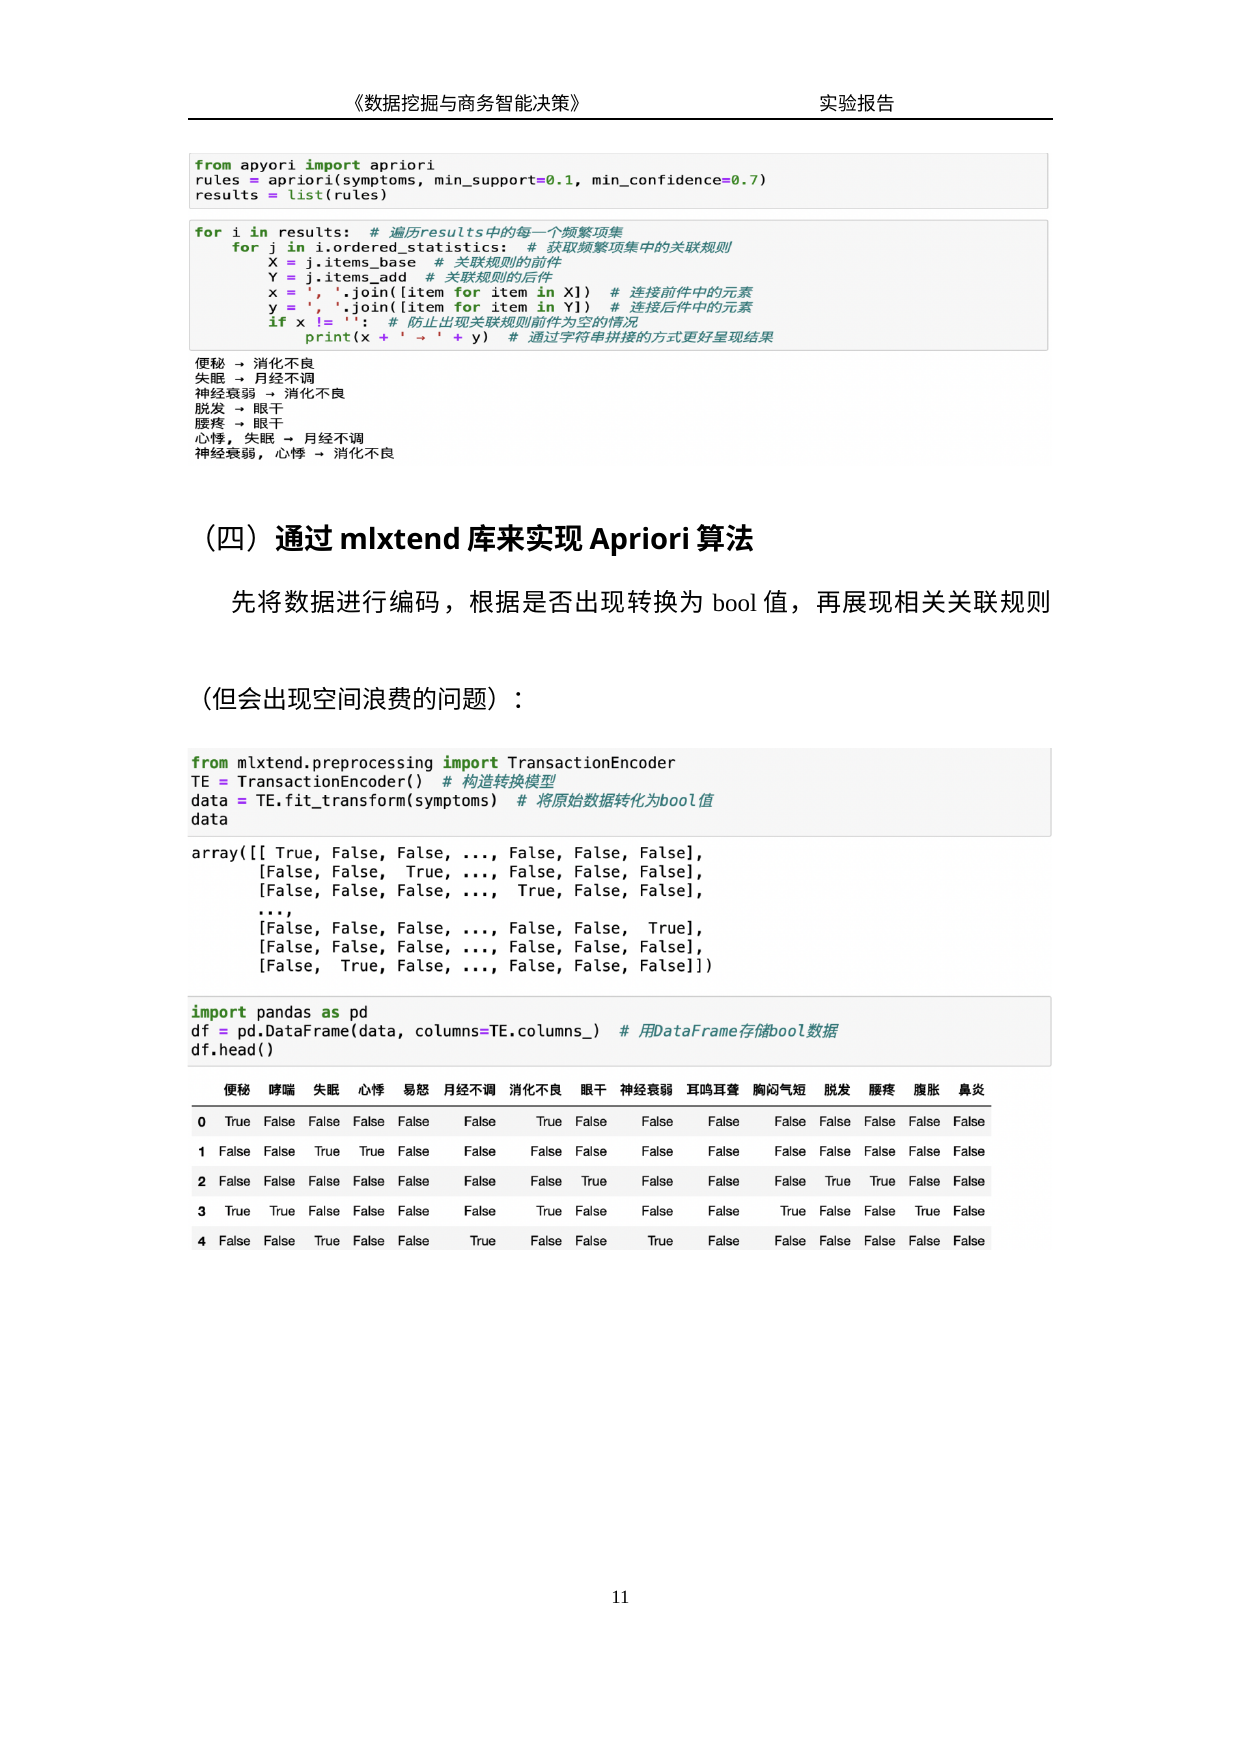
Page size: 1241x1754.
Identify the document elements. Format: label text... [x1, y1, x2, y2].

picture [187, 748, 1053, 1250]
list 先将数据进行编码，根据是否出现转换为bool值，再展现相关关联规则（但会出现空间浪费的问题）： [187, 569, 1053, 732]
picture [187, 153, 1053, 466]
subtitle （四）通过mlxtend库来实现Apriori算法 [187, 504, 1053, 569]
